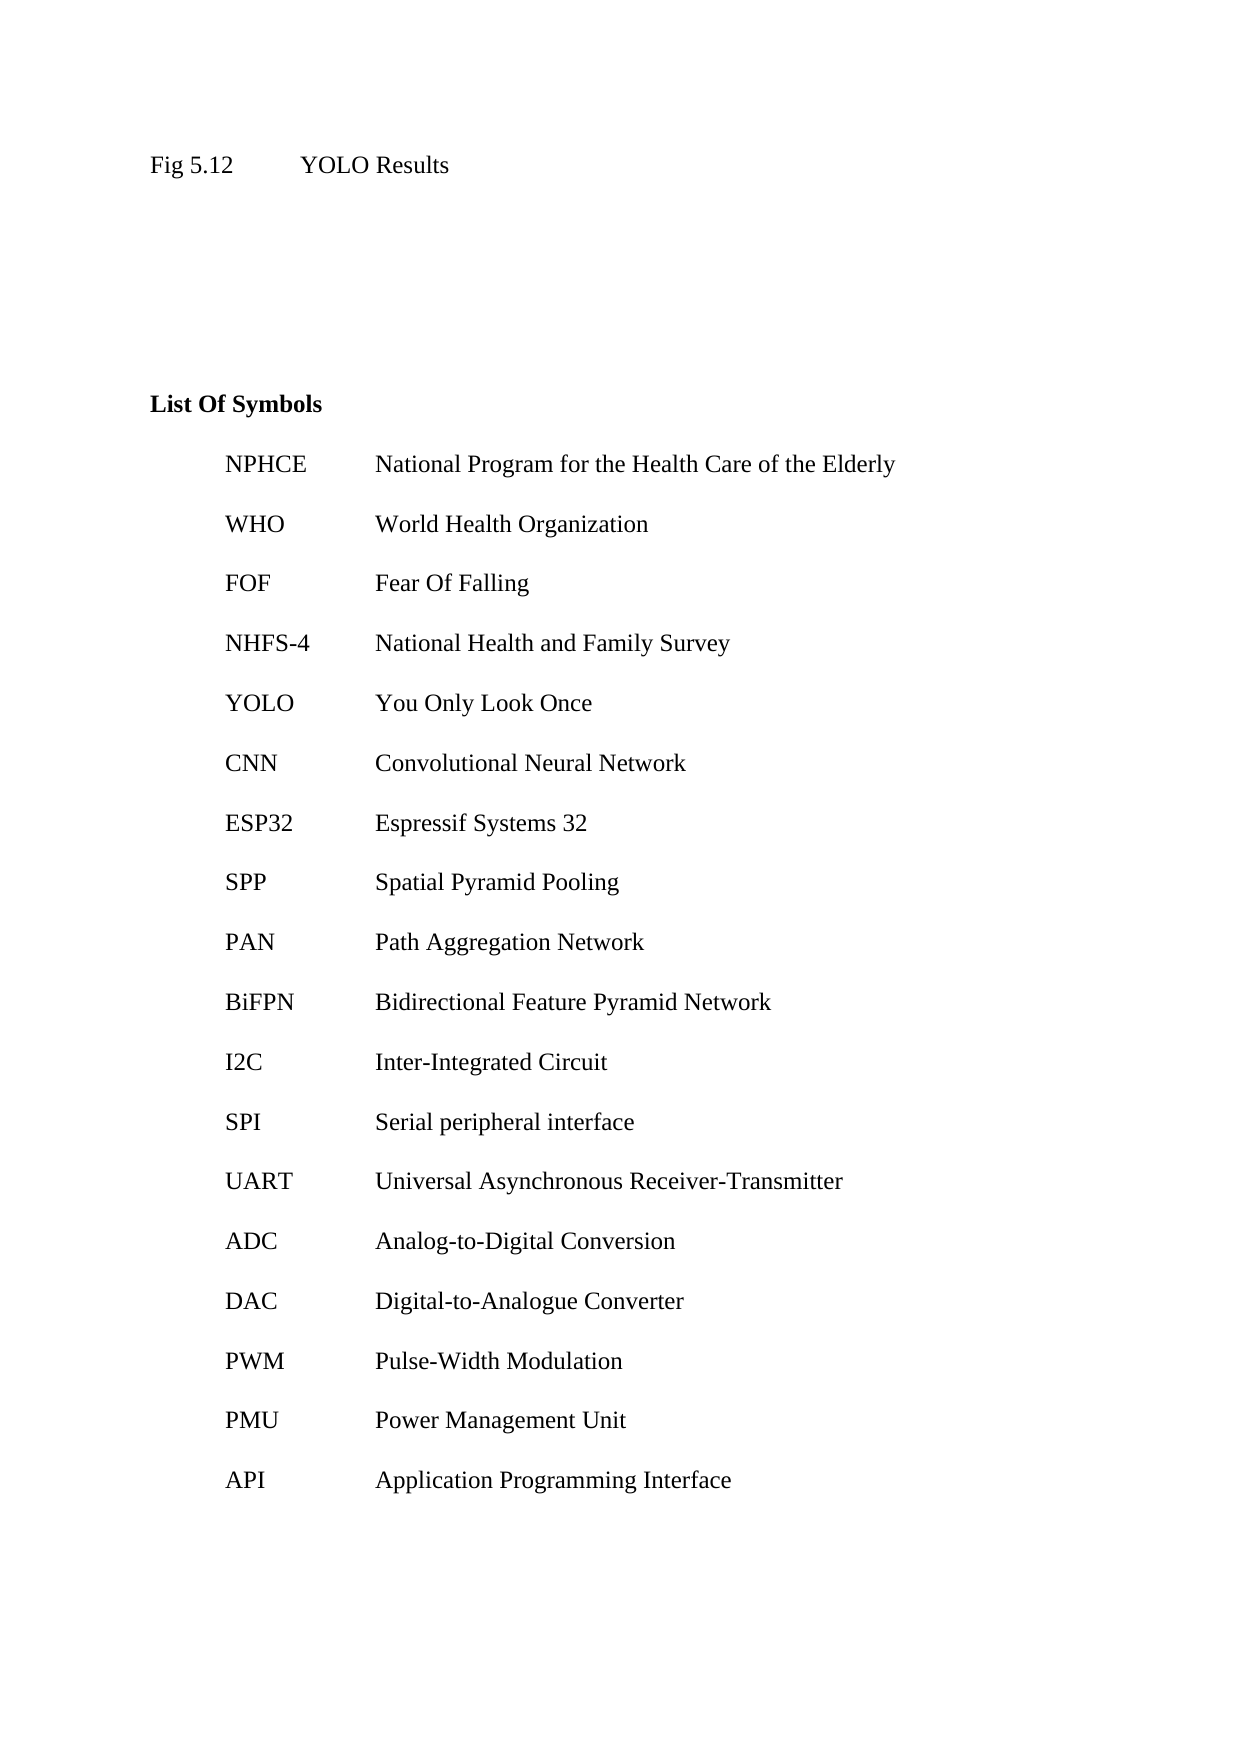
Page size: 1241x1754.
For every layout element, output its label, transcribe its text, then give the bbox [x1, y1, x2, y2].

text NPHCE National Program for the Health Care of the Elderly [150, 449, 1090, 478]
text ESP32 Espressif Systems 32 [150, 808, 1090, 836]
text I2C Inter-Integrated Circuit [150, 1047, 1090, 1076]
text List Of Symbols [150, 389, 1090, 418]
text BiFPN Bidirectional Feature Pyramid Network [150, 987, 1090, 1016]
text WHO World Health Organization [150, 509, 1090, 537]
text SPI Serial peripheral interface [150, 1107, 1090, 1135]
text FOF Fear Of Falling [150, 568, 1090, 597]
text PWM Pulse-Width Modulation [150, 1346, 1090, 1374]
text PMU Power Management Unit [150, 1406, 1090, 1434]
text API Application Programming Interface [150, 1465, 1090, 1494]
text YOLO You Only Look Once [150, 688, 1090, 717]
text NHFS-4 National Health and Family Survey [150, 628, 1090, 657]
text UART Universal Asynchronous Receiver-Transmitter [150, 1166, 1090, 1195]
text Fig 5.12 YOLO Results [150, 150, 1090, 179]
text CNN Convolutional Neural Network [150, 748, 1090, 777]
text PAN Path Aggregation Network [150, 927, 1090, 956]
text ADC Analog-to-Digital Conversion [150, 1226, 1090, 1255]
text DAC Digital-to-Analogue Converter [150, 1286, 1090, 1315]
text SPP Spatial Pyramid Pooling [150, 867, 1090, 896]
